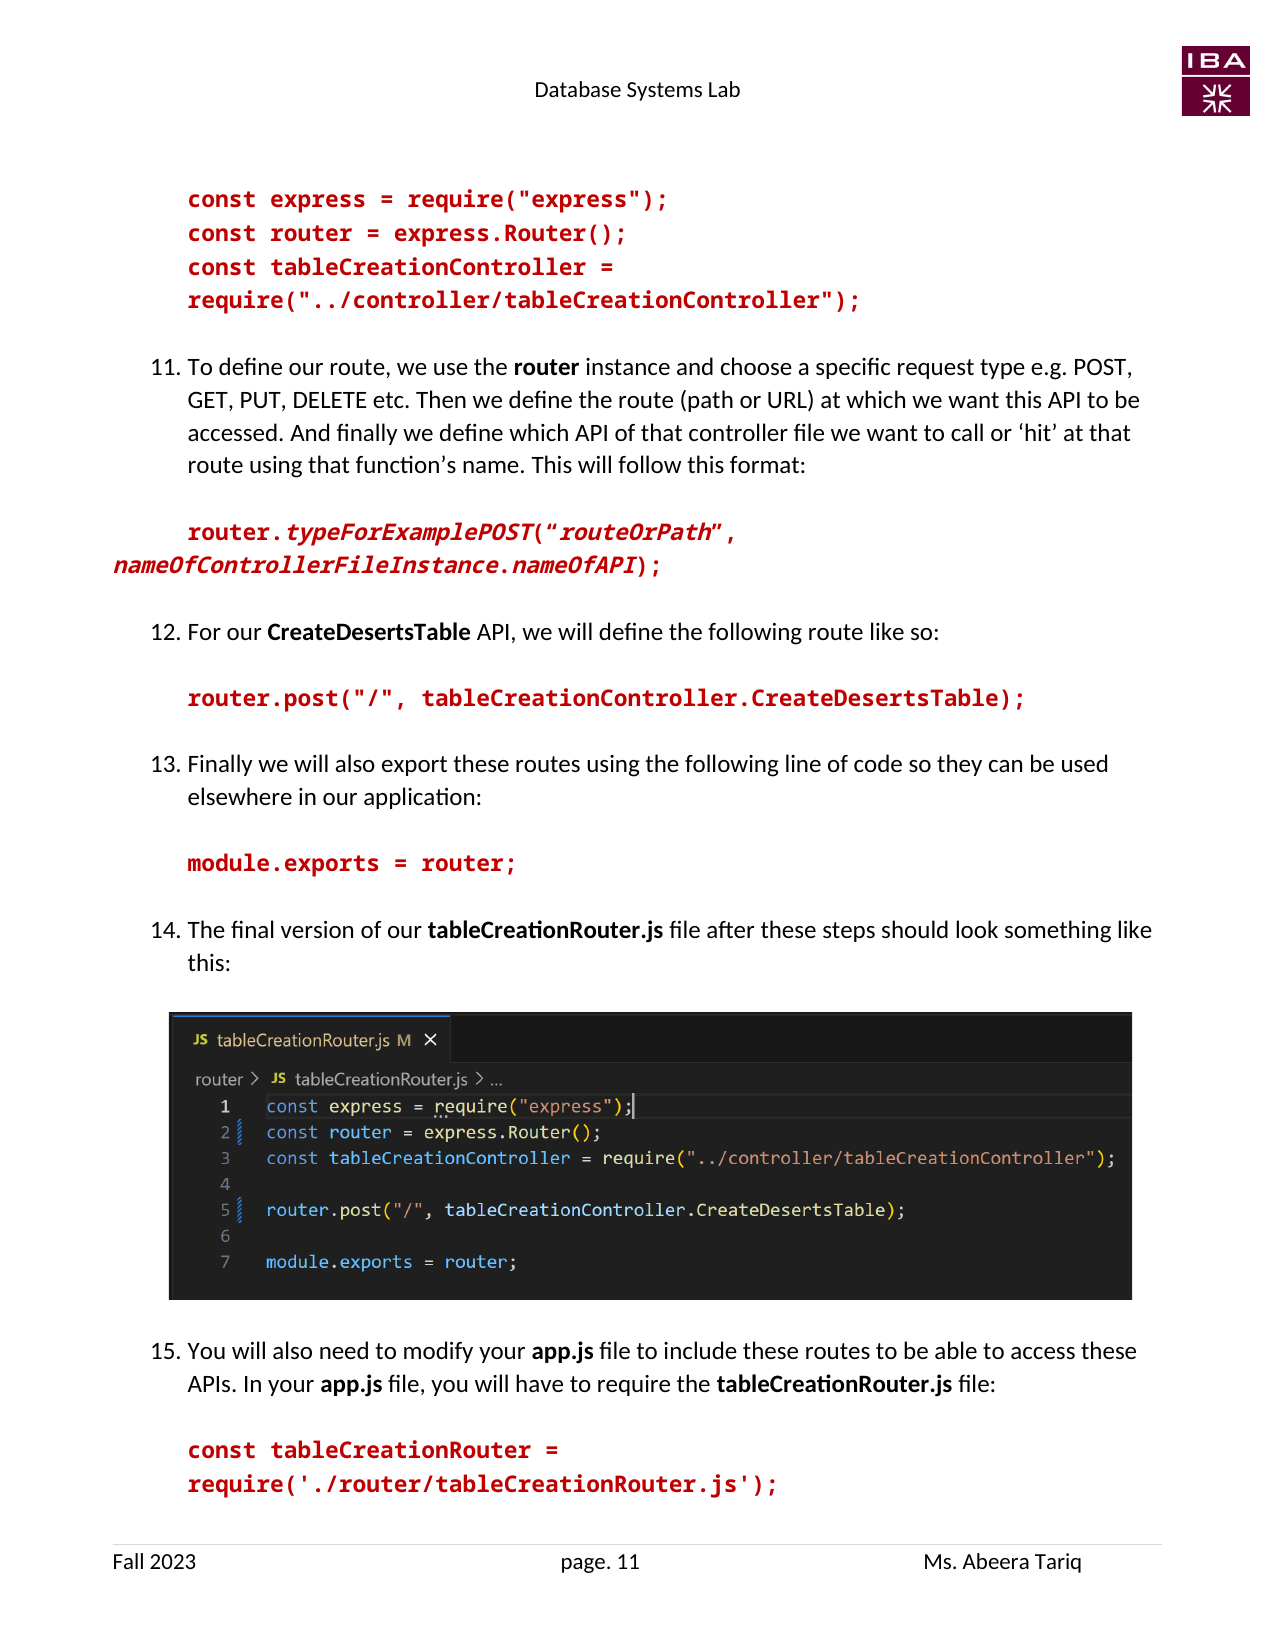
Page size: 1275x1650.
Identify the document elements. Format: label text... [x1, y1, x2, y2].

text const tableCreationRouter = require('./router/tableCreationRouter.js'); [187, 1401, 1162, 1499]
list You will also need to modify your app.js file to include these routes to be able to access these APIs. In your app.js file, you will have to require the tableCreationRouter.js file: [150, 1335, 1162, 1398]
text router.post("/", tableCreationController.CreateDesertsTable); [112, 682, 1162, 713]
text const tableCreationController = require("../controller/tableCreationController"); [187, 250, 1162, 315]
list The final version of our tableCreationRouter.js file after these steps should look something like this: [150, 914, 1162, 977]
text const express = require("express"); [187, 183, 1162, 214]
text const router = express.Router(); [187, 217, 1162, 248]
text router.typeForExamplePOST(“routeOrPath”, nameOfControllerFileInstance.nameOfAPI); [112, 515, 1162, 580]
picture [168, 1012, 1133, 1300]
list For our CreateDesertsTable API, we will define the following route like so: [150, 616, 1162, 646]
picture [1181, 46, 1250, 116]
text module.exports = router; [112, 847, 1162, 878]
list To define our route, we use the router instance and choose a specific request type e.g. POST, GET, PUT, DELETE etc. Then we define the route (path or URL) at which we want this API to be accessed. And finally we define which API of that controller file we want to call or ‘hit’ at that route using that function’s name. This will follow this format: [150, 351, 1162, 480]
list Finally we will also export these routes using the following line of code so they can be used elsewhere in our application: [150, 748, 1162, 812]
